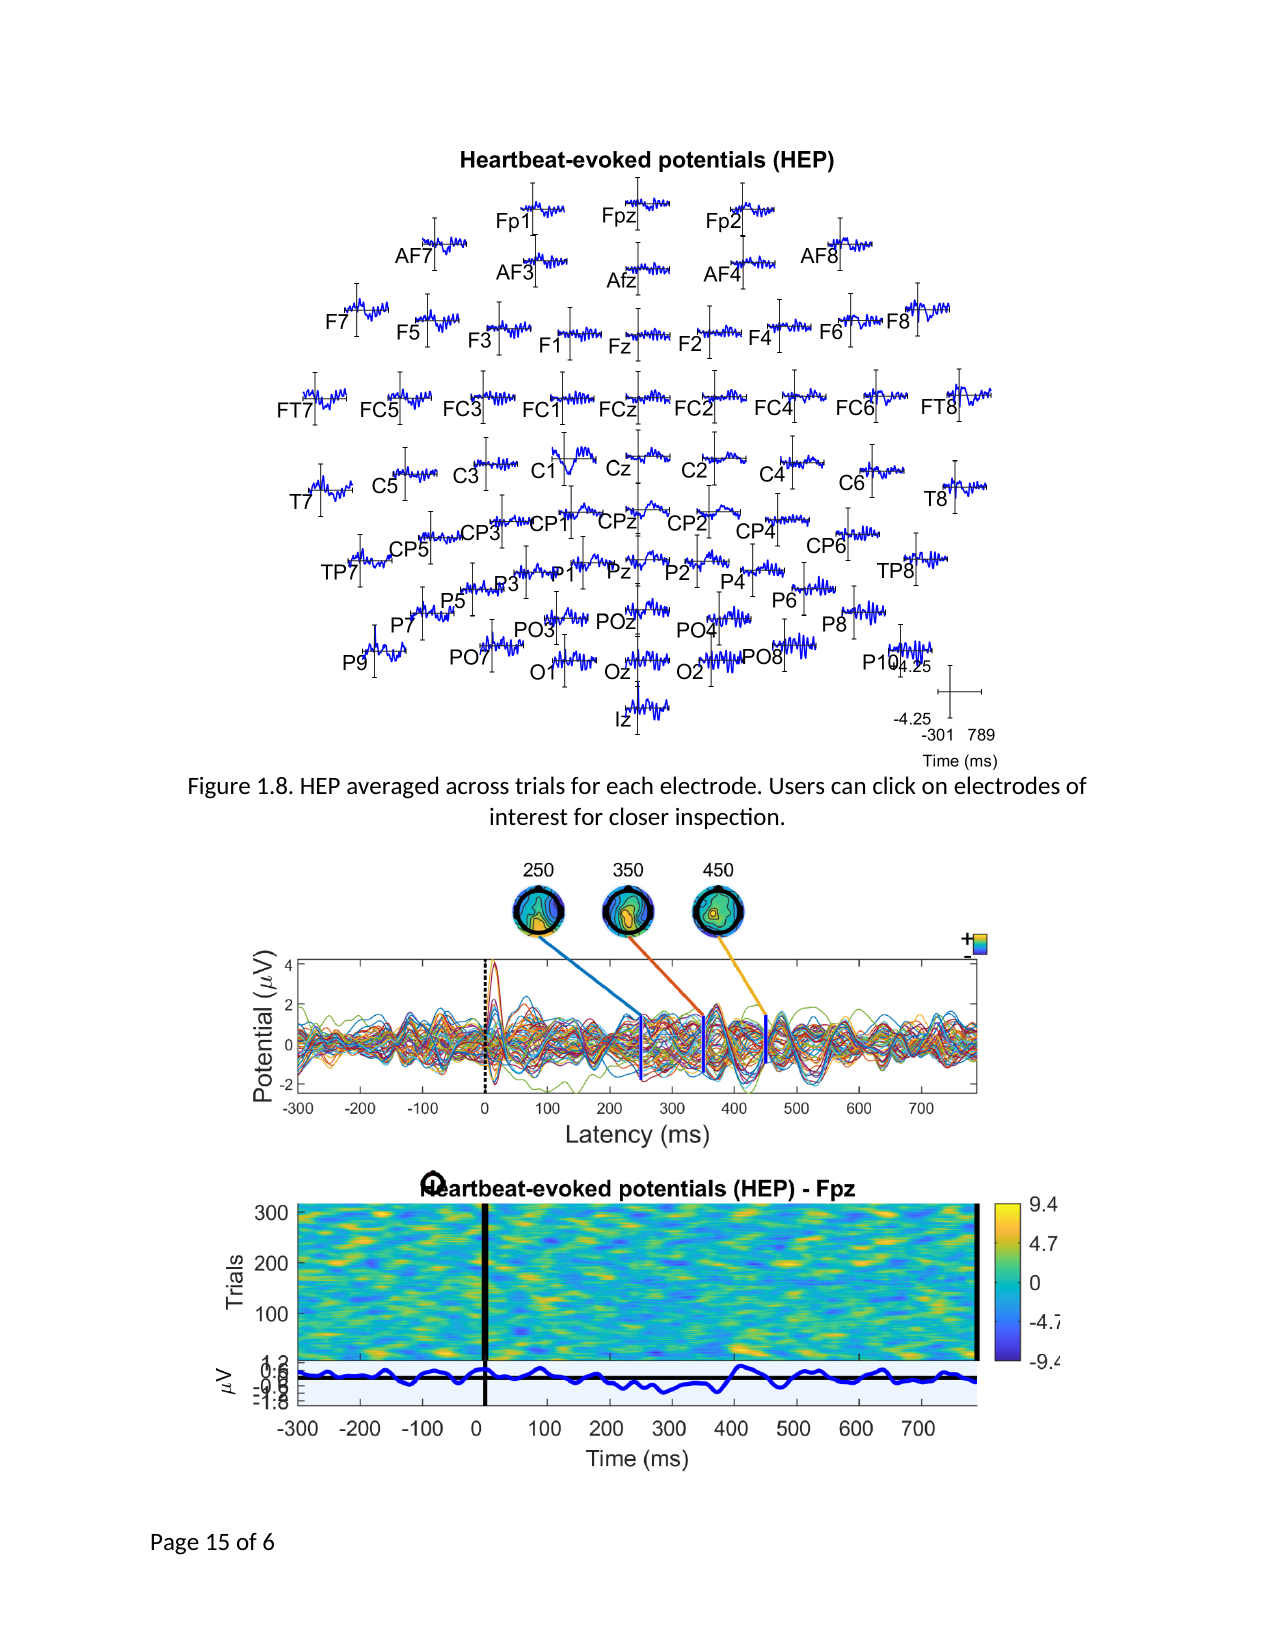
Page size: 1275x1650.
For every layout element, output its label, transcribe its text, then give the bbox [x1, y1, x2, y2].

picture [277, 150, 998, 771]
text Figure 1.8. HEP averaged across trials for each electrode. Users can click on electrodes of interest for closer inspection. [150, 770, 1125, 831]
picture [215, 861, 1061, 1472]
